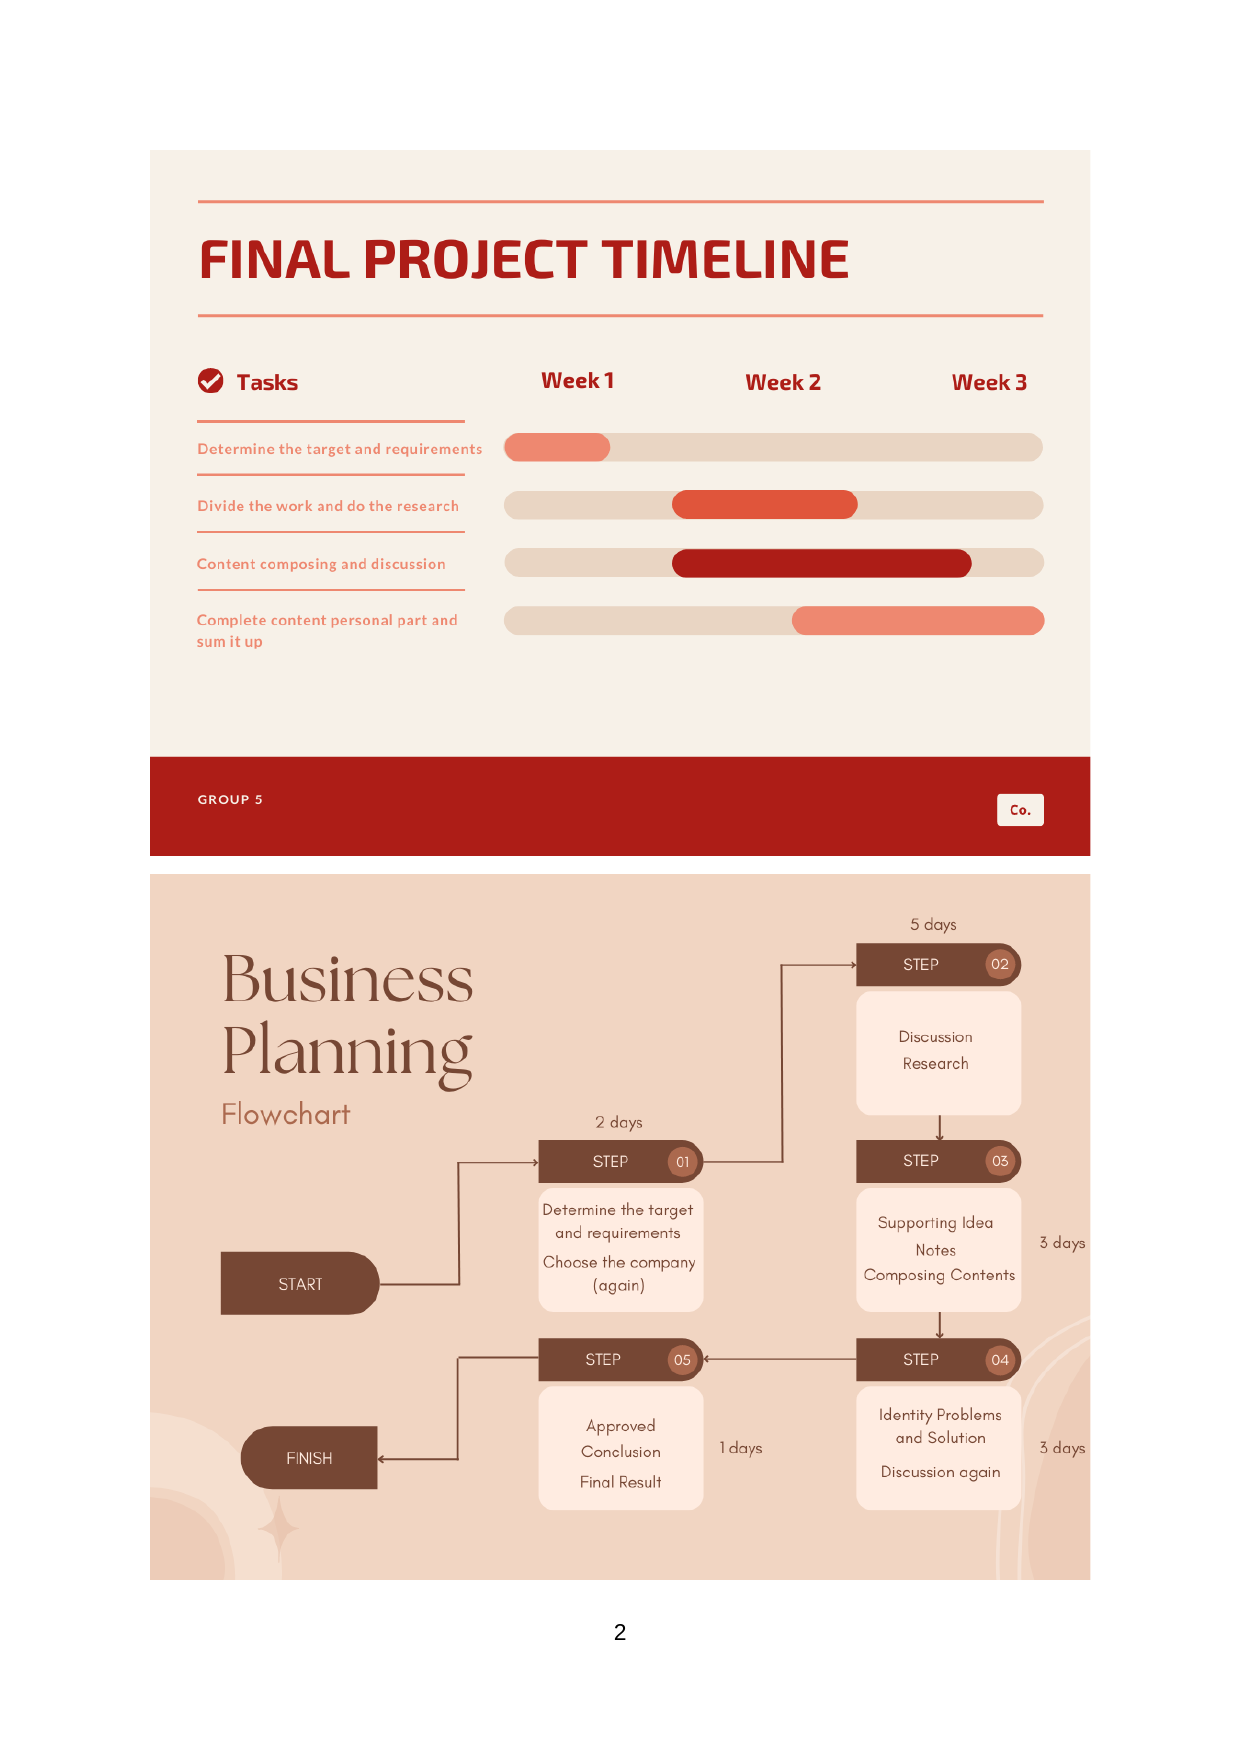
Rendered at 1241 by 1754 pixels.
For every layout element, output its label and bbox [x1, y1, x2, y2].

picture [150, 874, 1091, 1580]
picture [150, 150, 1091, 856]
